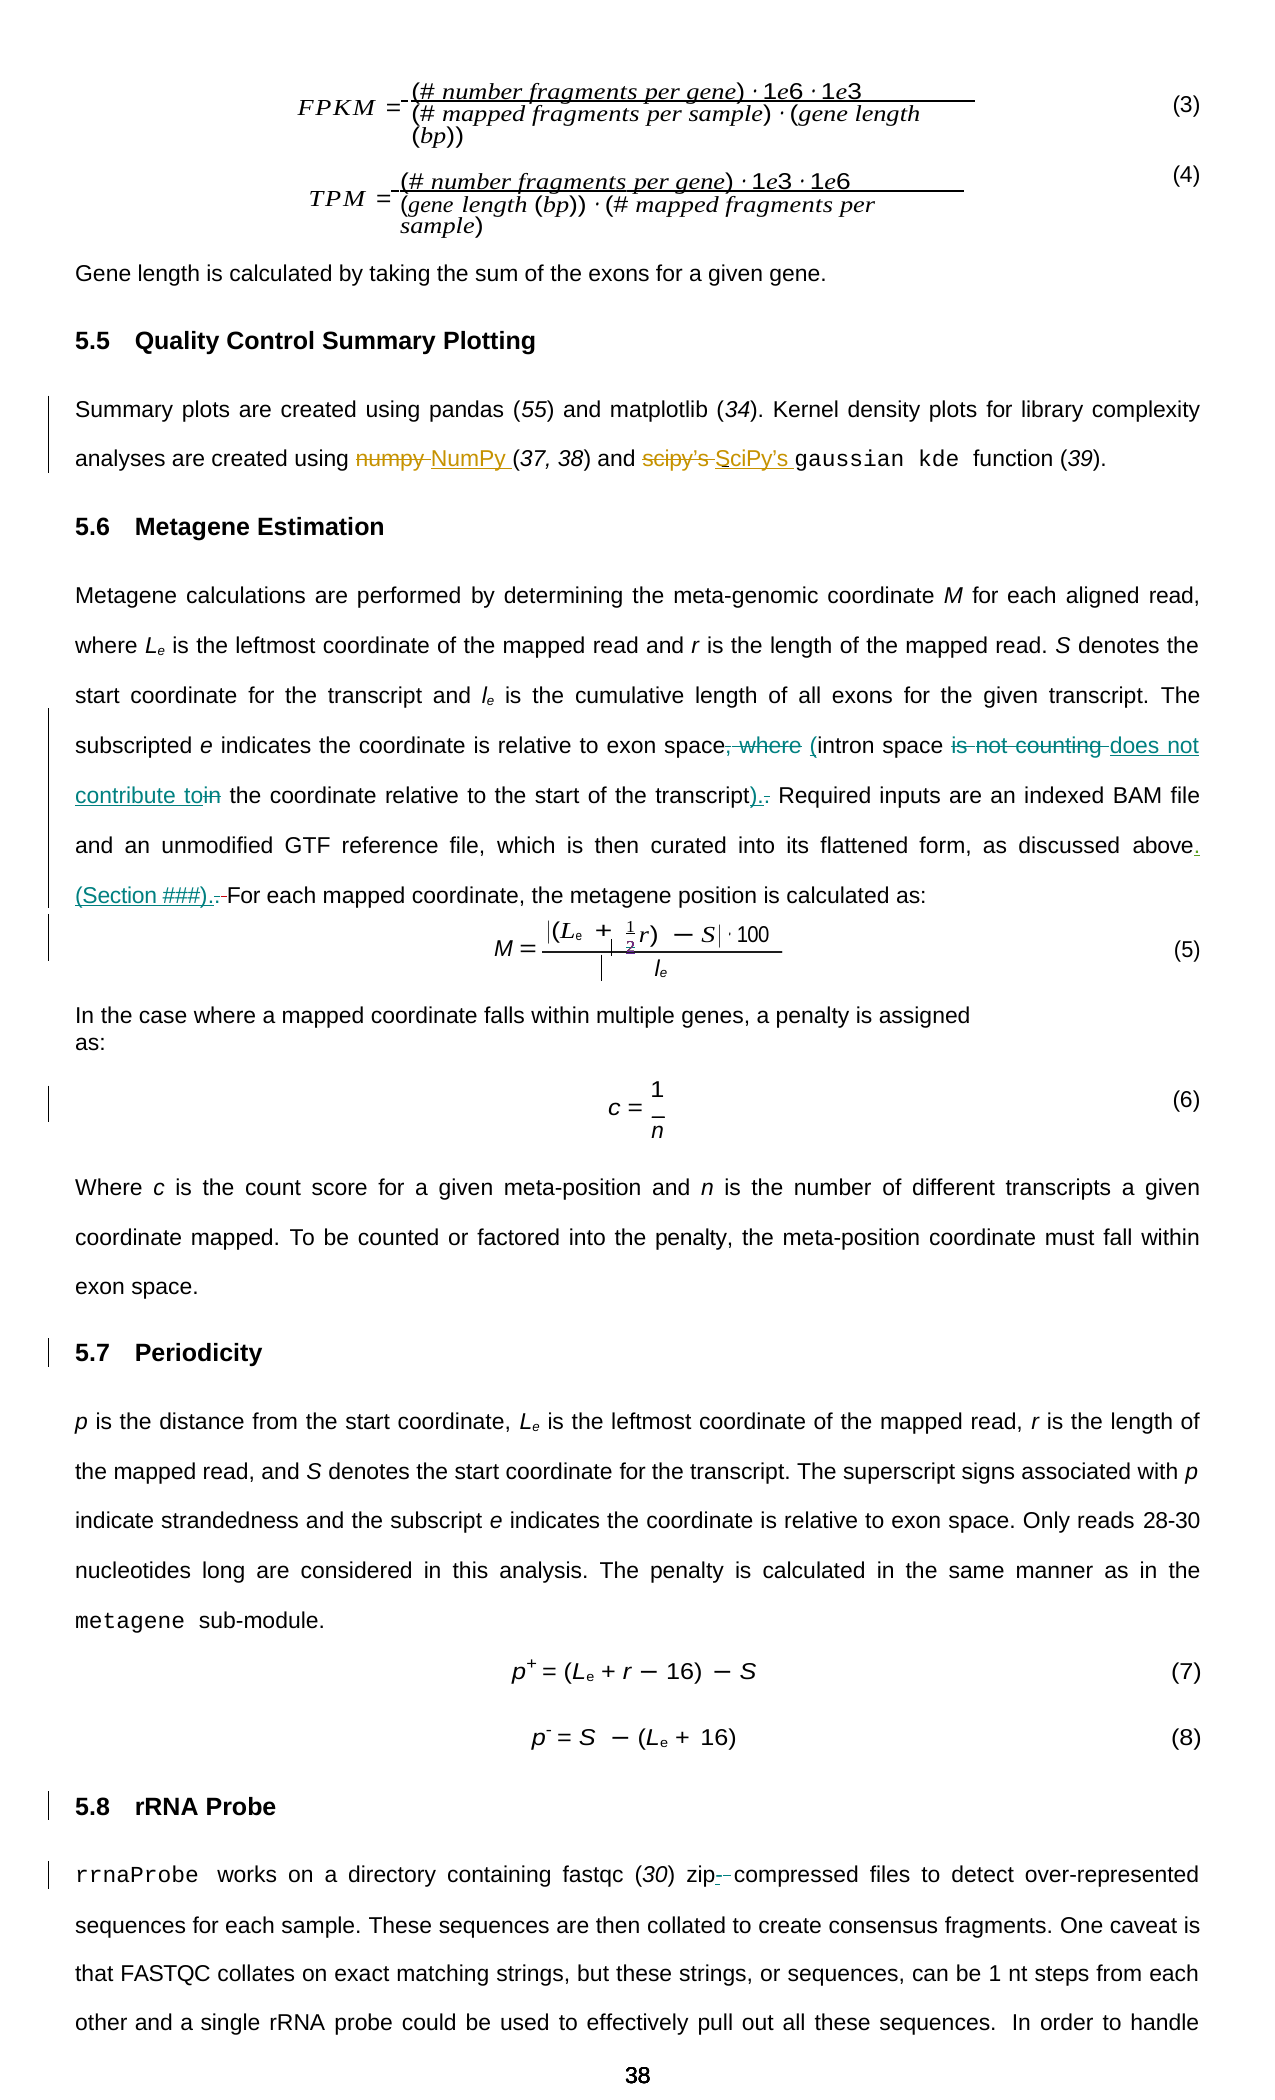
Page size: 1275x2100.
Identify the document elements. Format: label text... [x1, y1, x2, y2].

text c = 1 [606, 1086, 666, 1122]
text le [654, 954, 782, 981]
text (6) [1172, 1086, 1221, 1112]
text In the case where a mapped coordinate falls within multiple genes, a penalty is assigned as: [75, 1002, 1003, 1055]
subtitle rRNA Probe [75, 1791, 1221, 1820]
subtitle 5.5 Quality Control Summary Plotting [75, 326, 979, 355]
text (3) [1172, 91, 1221, 118]
text n [314, 1122, 1003, 1143]
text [75, 1861, 1200, 2036]
text 1 r) − S| · 100 [626, 916, 782, 949]
text p+ = (Le + r − 16) − S (7) [492, 1653, 1221, 1687]
text p is the distance from the start coordinate, Le is the leftmost coordinate of the mapped read, r is the length of the mapped read, and S denotes the start coordinate for the transcript. The superscript signs associated with p indicate strandedness and the subscript e indicates the coordinate is relative to exon space. Only reads 28-30 nucleotides long are considered in this analysis. The penalty is calculated in the same manner as in the metagene sub-module. [75, 1389, 1200, 1638]
text TPM = (# number fragments per gene) · 1e3 · 1e6 (gene length (bp)) · (# mapped fragments per sample) [308, 162, 964, 238]
subtitle 5.6 Metagene Estimation [75, 512, 1221, 541]
text Gene length is calculated by taking the sum of the exons for a given gene. [75, 260, 979, 286]
text Metagene calculations are performed by determining the meta-genomic coordinate M for each aligned read, where Le is the leftmost coordinate of the mapped read and r is the length of the mapped read. S denotes the start coordinate for the transcript and le is the cumulative length of all exons for the given transcript. The subscripted e indicates the coordinate is relative to exon space intron space the coordinate relative to the start of the transcript Required inputs are an indexed BAM file and an unmodified GTF reference file, which is then curated into its flattened form, as discussed aboveFor each mapped coordinate, the metagene position is calculated as: [75, 558, 1200, 908]
text Summary plots are created using pandas (55) and matplotlib (34). Kernel density plots for library complexity analyses are created using (37, 38) and gaussian kde function (39). [75, 396, 1200, 473]
text (5) [786, 936, 1200, 963]
subtitle Periodicity [75, 1338, 1221, 1367]
text (4) [1172, 161, 1221, 187]
text FPKM = (# number fragments per gene) · 1e6 · 1e3 (# mapped fragments per sample) · (gene length (bp)) [297, 72, 976, 148]
text Where c is the count score for a given meta-position and n is the number of different transcripts a given coordinate mapped. To be counted or factored into the penalty, the meta-position coordinate must fall within exon space. [75, 1174, 1200, 1299]
text p- = S − (Le + 16) (8) [512, 1719, 1221, 1753]
text M = |(Le + [62, 914, 612, 961]
